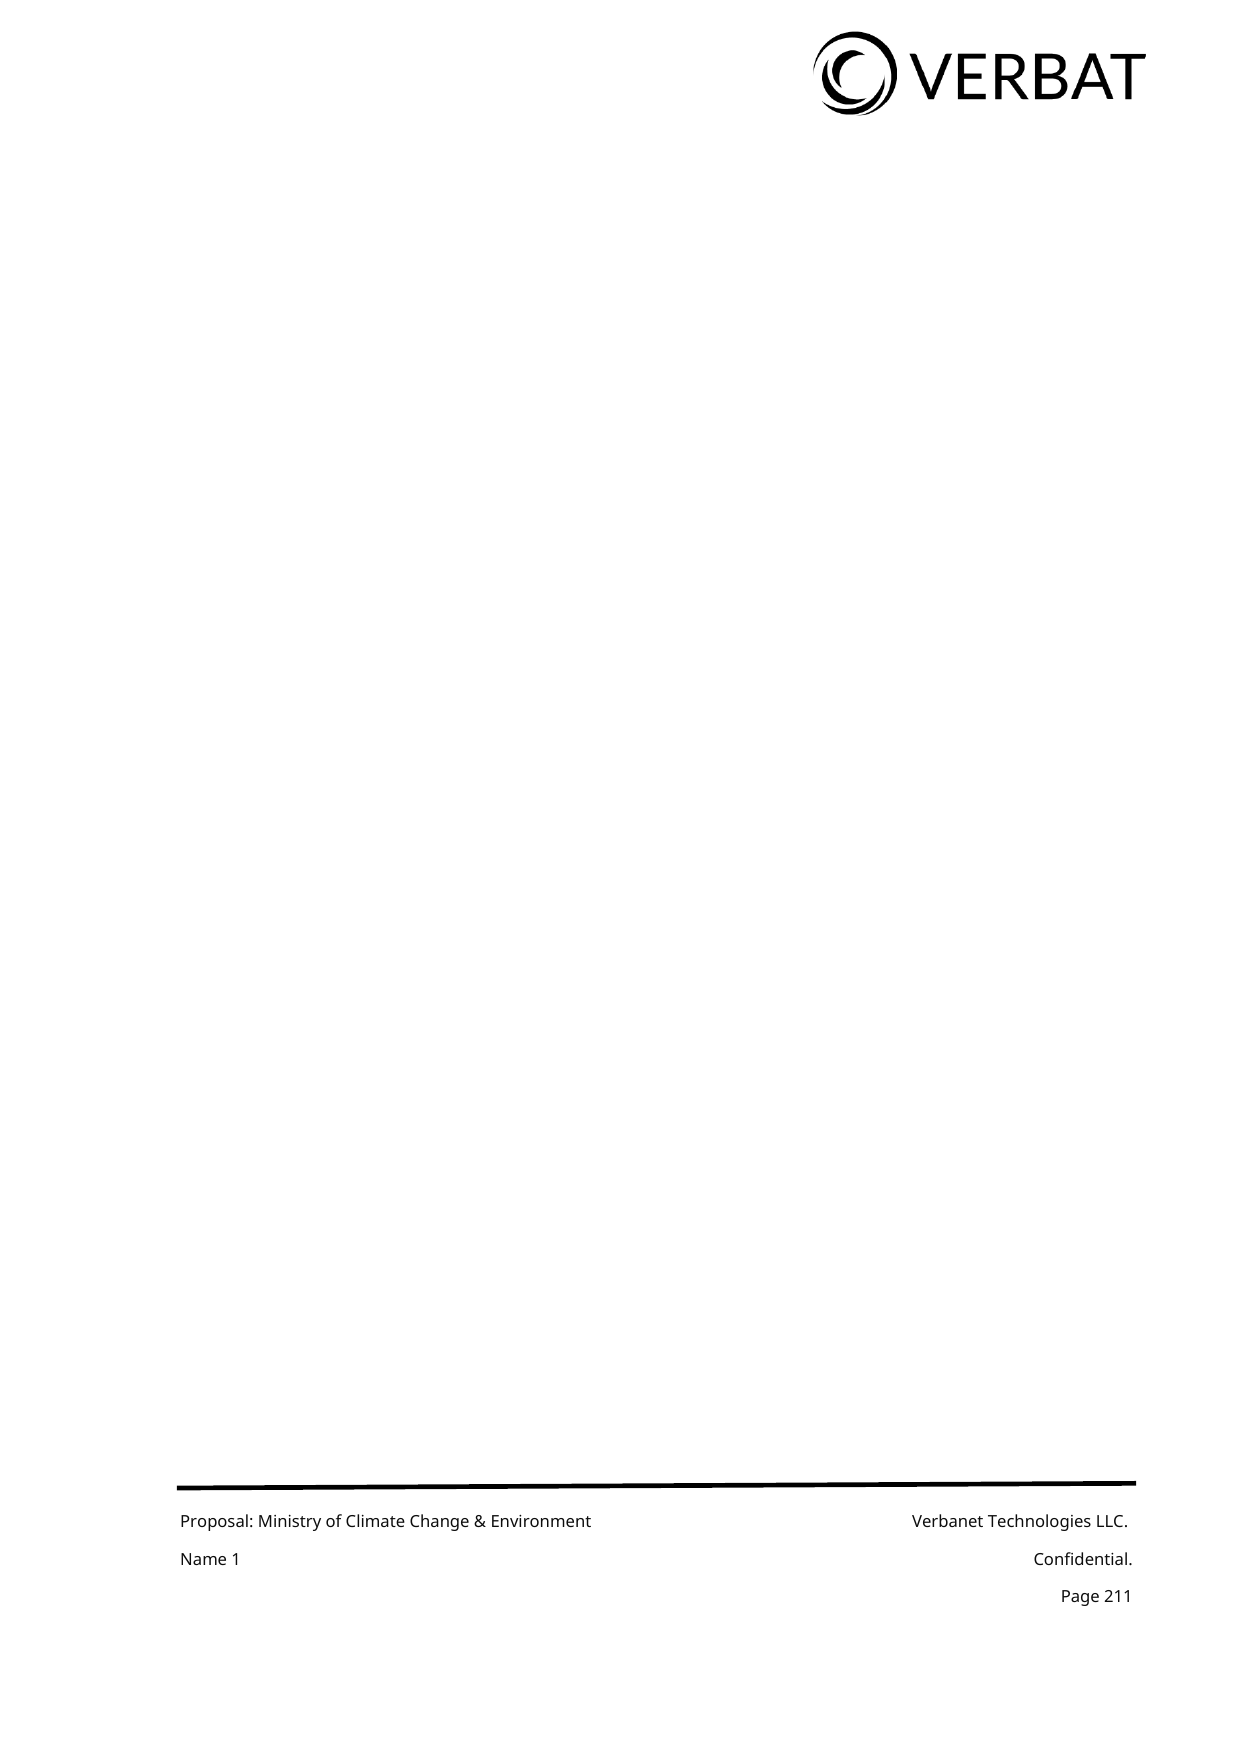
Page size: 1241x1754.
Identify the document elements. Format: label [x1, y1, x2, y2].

picture [809, 27, 1148, 116]
